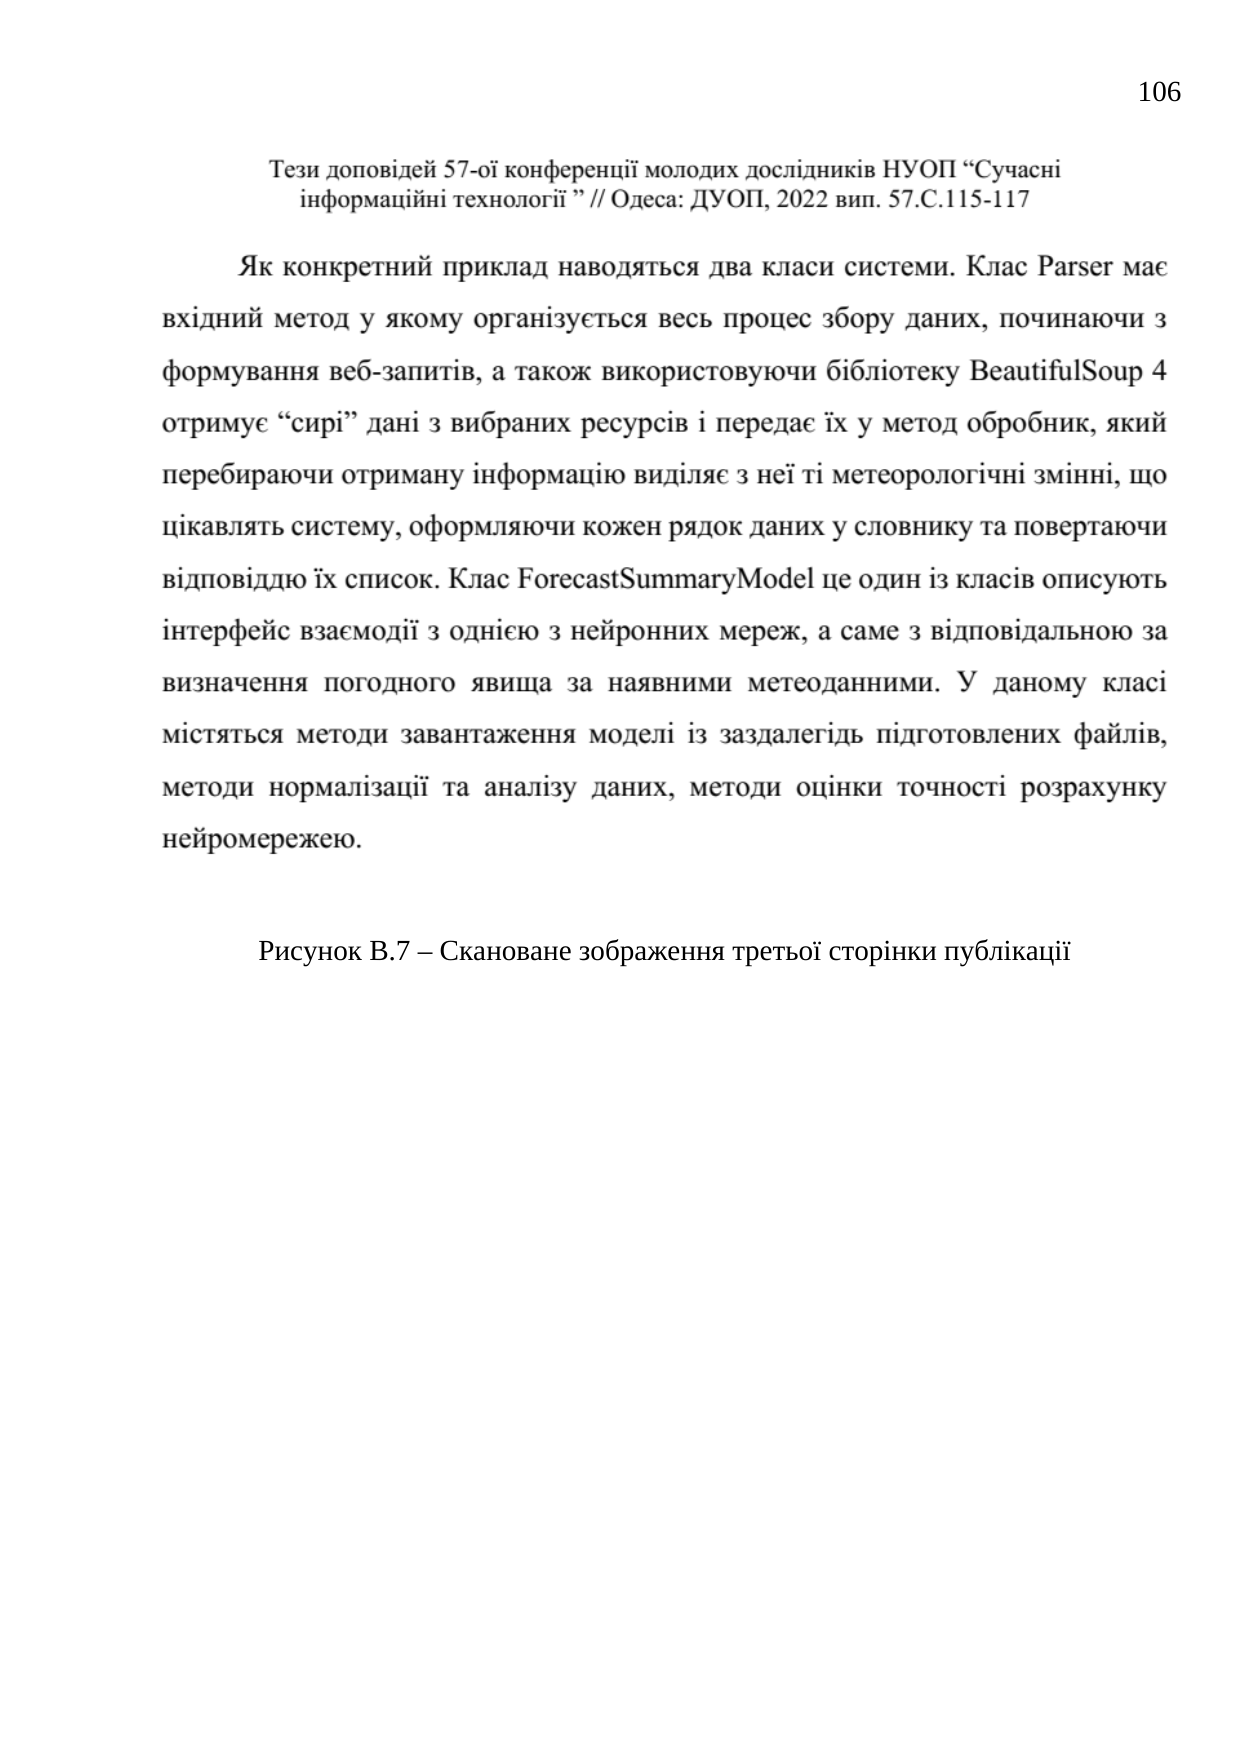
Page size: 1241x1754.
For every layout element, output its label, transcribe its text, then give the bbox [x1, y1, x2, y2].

text Рисунок В.7 – Скановане зображення третьої сторінки публікації [148, 933, 1181, 967]
picture [147, 141, 1182, 867]
